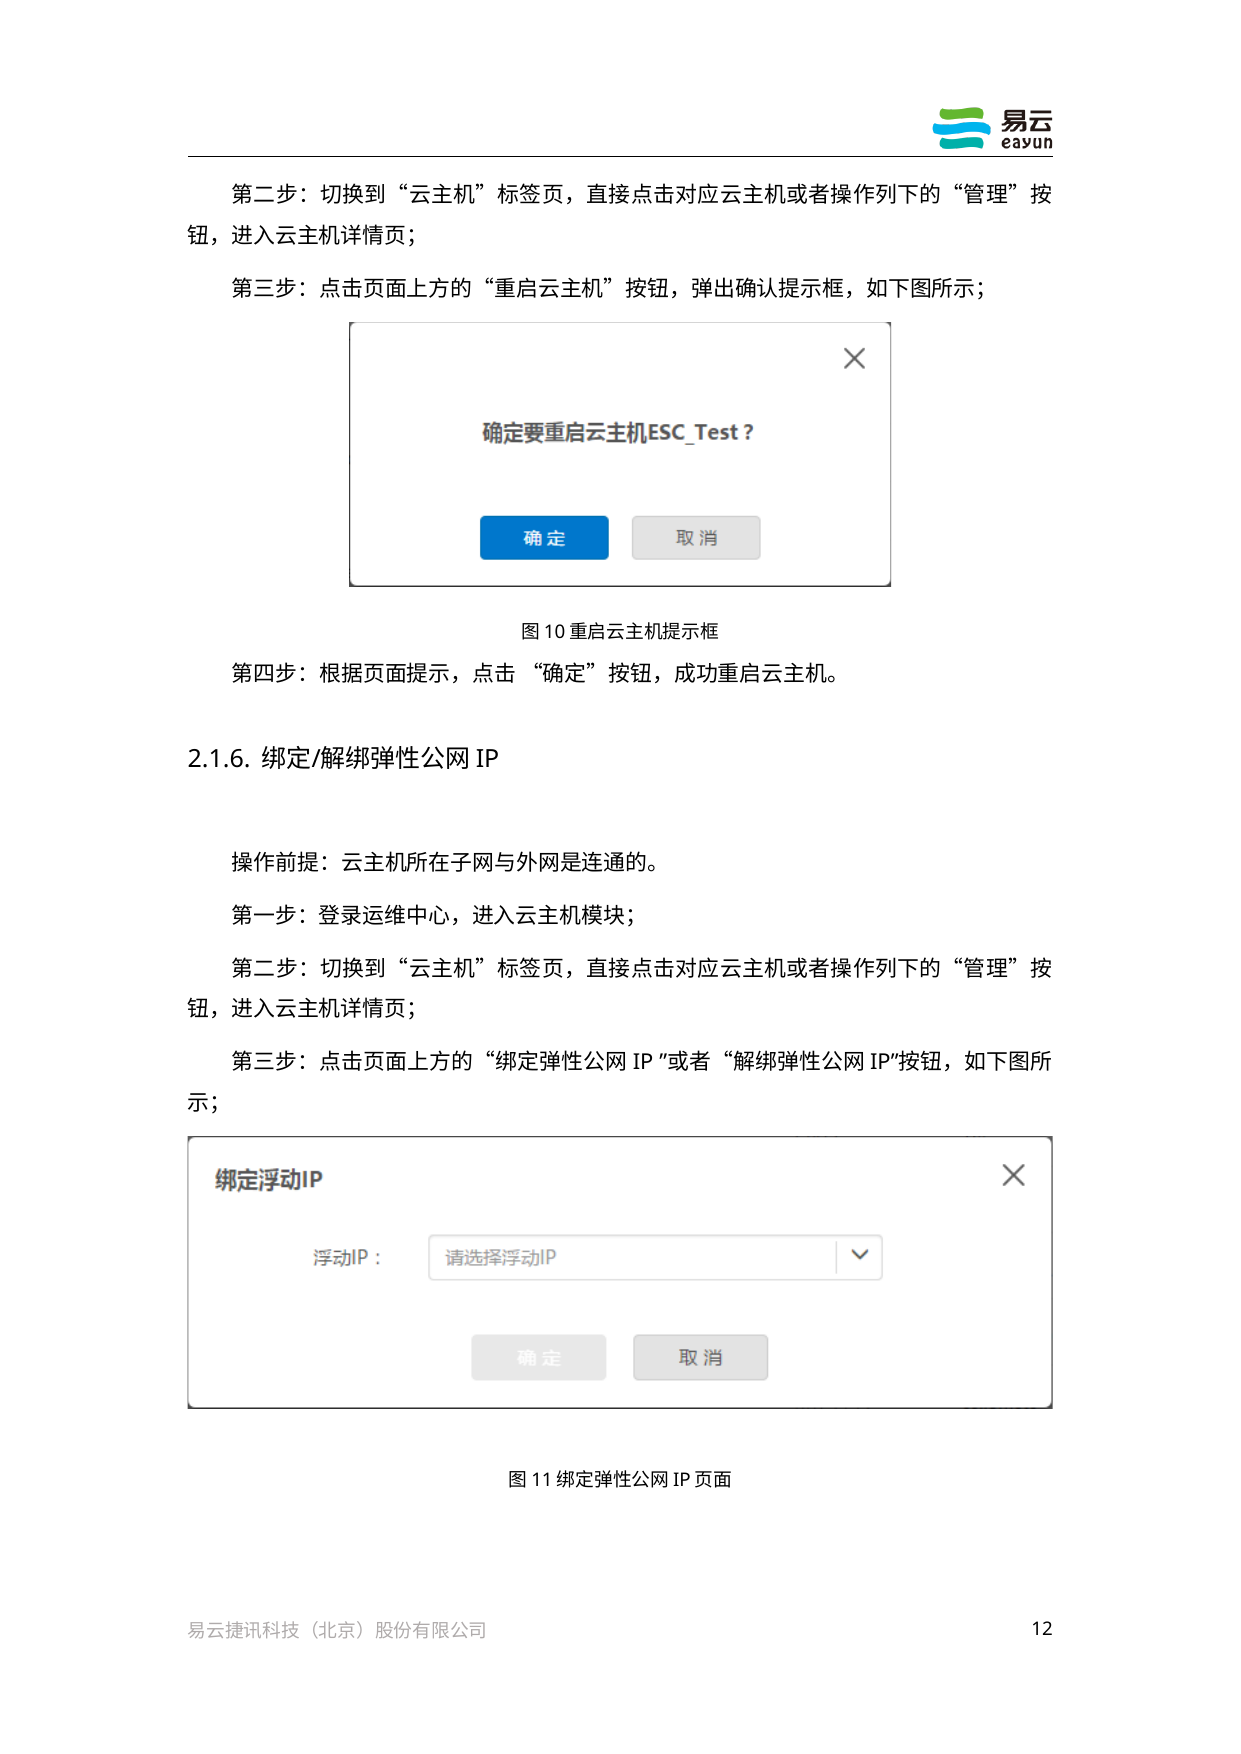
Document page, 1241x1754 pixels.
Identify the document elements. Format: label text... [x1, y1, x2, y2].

text 图10重启云主机提示框 [187, 613, 1053, 647]
text 第二步：切换到“云主机”标签页，直接点击对应云主机或者操作列下的“管理”按钮，进入云主机详情页； [187, 176, 1053, 251]
text 第一步：登录运维中心，进入云主机模块； [187, 897, 1053, 931]
text 第三步：点击页面上方的“重启云主机”按钮，弹出确认提示框，如下图所示； [187, 269, 1053, 303]
subtitle 绑定/解绑弹性公网IP [187, 723, 1053, 791]
text 第三步：点击页面上方的“绑定弹性公网IP ”或者“解绑弹性公网IP”按钮，如下图所示； [187, 1043, 1053, 1118]
picture [932, 97, 1053, 156]
text 图11 绑定弹性公网IP页面 [187, 1461, 1053, 1495]
picture [187, 1136, 1053, 1409]
text 操作前提：云主机所在子网与外网是连通的。 [187, 844, 1053, 878]
text 第四步：根据页面提示，点击 “确定”按钮，成功重启云主机。 [187, 655, 1053, 689]
picture [349, 322, 892, 587]
text 第二步：切换到“云主机”标签页，直接点击对应云主机或者操作列下的“管理”按钮，进入云主机详情页； [187, 949, 1053, 1024]
